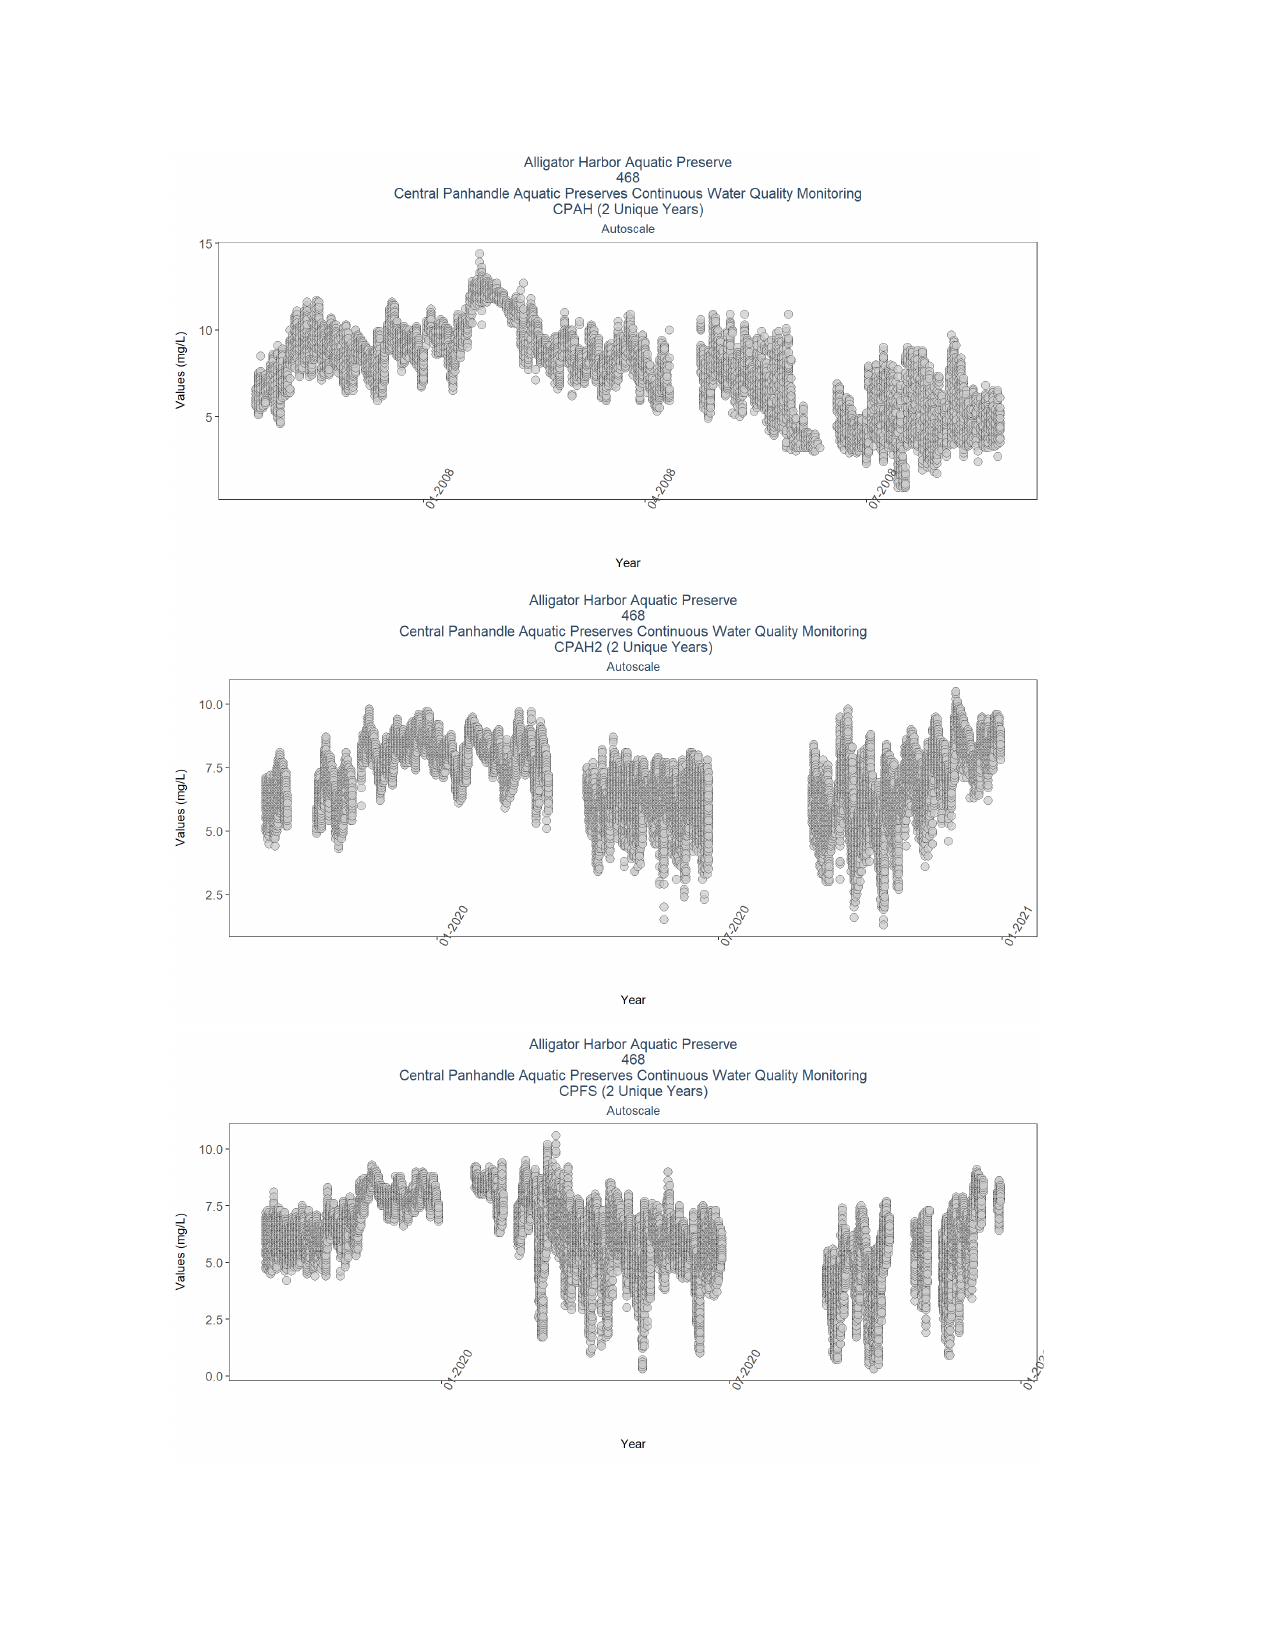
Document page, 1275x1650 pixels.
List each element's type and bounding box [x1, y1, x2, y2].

picture [168, 150, 1044, 1025]
picture [168, 1031, 1044, 1469]
